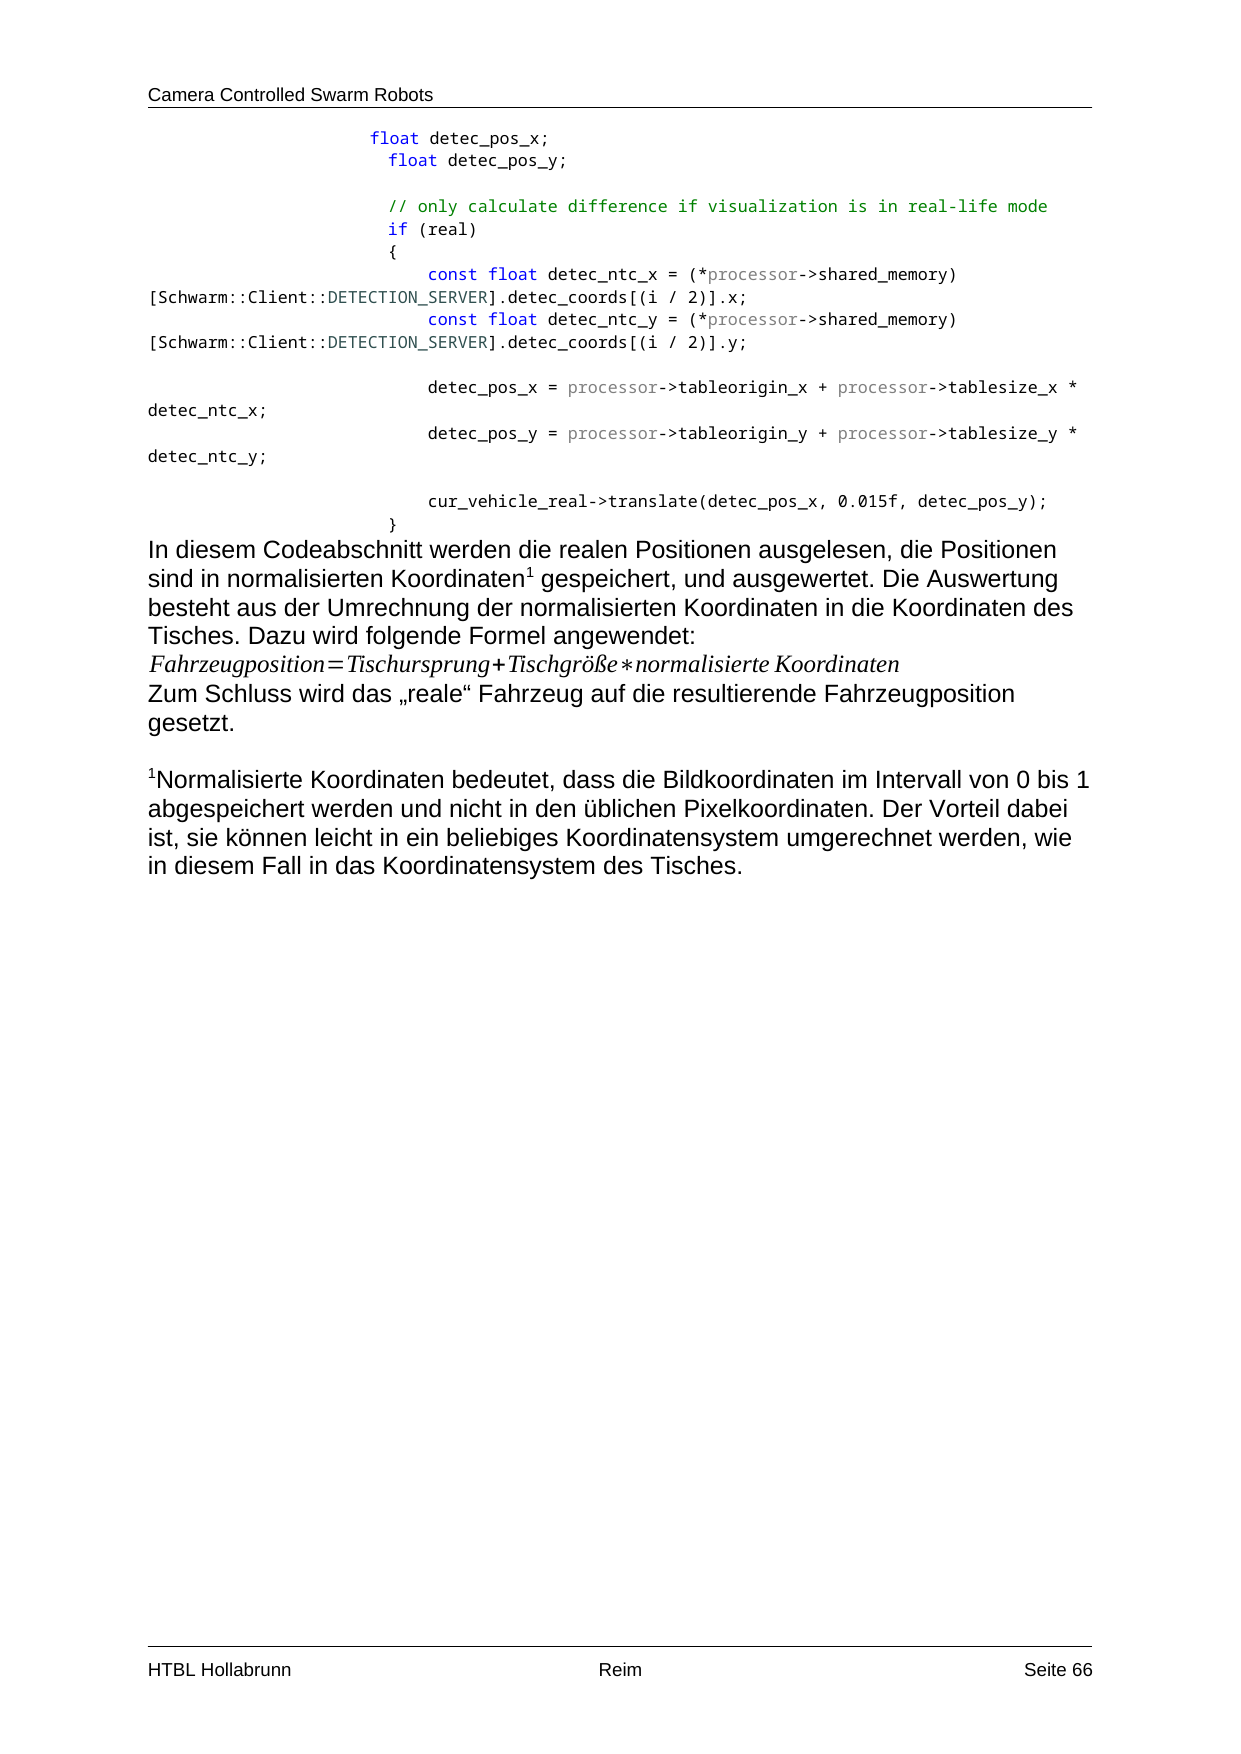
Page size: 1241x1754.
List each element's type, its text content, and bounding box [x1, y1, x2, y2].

text const float detec_ntc_y = (*processor->shared_memory)[Schwarm::Client::DETECTION_SERVER].detec_coords[(i / 2)].y; [148, 308, 1092, 353]
text detec_pos_y = processor->tableorigin_y + processor->tablesize_y * detec_ntc_y; [148, 422, 1092, 467]
text if (real) [148, 217, 1092, 240]
text // only calculate difference if visualization is in real-life mode [148, 194, 1092, 217]
text Zum Schluss wird das „reale“ Fahrzeug auf die resultierende Fahrzeugposition gesetzt. [148, 679, 1092, 736]
text detec_pos_x = processor->tableorigin_x + processor->tablesize_x * detec_ntc_x; [148, 376, 1092, 422]
text { [148, 240, 1092, 263]
text const float detec_ntc_x = (*processor->shared_memory)[Schwarm::Client::DETECTION_SERVER].detec_coords[(i / 2)].x; [148, 263, 1092, 308]
text float detec_pos_x; [295, 126, 1092, 149]
text float detec_pos_y; [148, 149, 1092, 172]
text 1Normalisierte Koordinaten bedeutet, dass die Bildkoordinaten im Intervall von 0 bis 1 abgespeichert werden und nicht in den üblichen Pixelkoordinaten. Der Vorteil dabei ist, sie können leicht in ein beliebiges Koordinatensystem umgerechnet werden, wie in diesem Fall in das Koordinatensystem des Tisches. [148, 765, 1092, 880]
text cur_vehicle_real->translate(detec_pos_x, 0.015f, detec_pos_y); [148, 490, 1092, 512]
text In diesem Codeabschnitt werden die realen Positionen ausgelesen, die Positionen sind in normalisierten Koordinaten1 gespeichert, und ausgewertet. Die Auswertung besteht aus der Umrechnung der normalisierten Koordinaten in die Koordinaten des Tisches. Dazu wird folgende Formel angewendet: [148, 535, 1092, 650]
text } [148, 512, 1092, 535]
